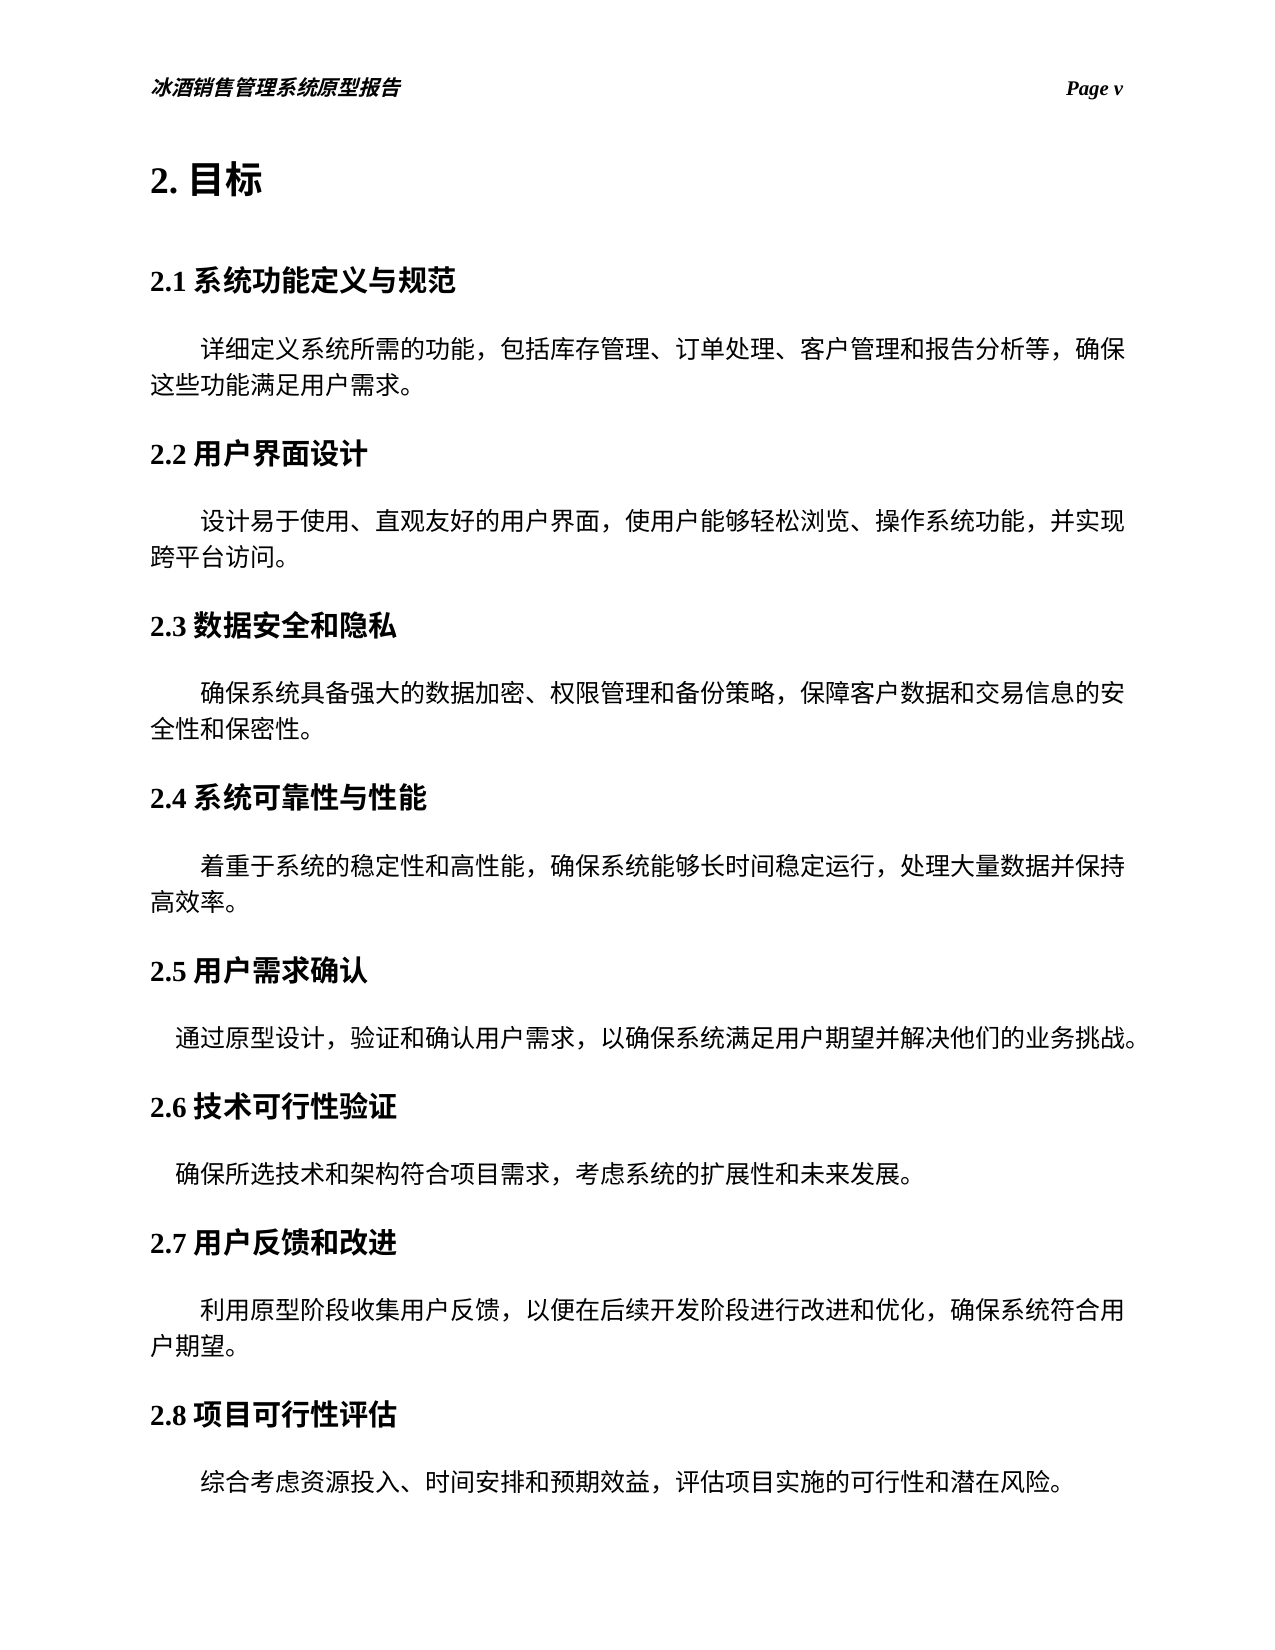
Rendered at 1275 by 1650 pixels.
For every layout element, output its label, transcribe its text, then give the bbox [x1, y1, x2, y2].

text 详细定义系统所需的功能，包括库存管理、订单处理、客户管理和报告分析等，确保这些功能满足用户需求。 [150, 329, 1125, 402]
text 2.2 用户界面设计 [150, 430, 1125, 473]
text 2.4 系统可靠性与性能 [150, 775, 1125, 817]
text 设计易于使用、直观友好的用户界面，使用户能够轻松浏览、操作系统功能，并实现跨平台访问。 [150, 501, 1125, 574]
text 2.5 用户需求确认 [150, 947, 1125, 989]
text 2.1 系统功能定义与规范 [150, 258, 1125, 300]
text 着重于系统的稳定性和高性能，确保系统能够长时间稳定运行，处理大量数据并保持高效率。 [150, 846, 1125, 918]
text 2.3 数据安全和隐私 [150, 603, 1125, 645]
text 通过原型设计，验证和确认用户需求，以确保系统满足用户期望并解决他们的业务挑战。 [150, 1018, 1125, 1054]
text 综合考虑资源投入、时间安排和预期效益，评估项目实施的可行性和潜在风险。 [150, 1463, 1125, 1499]
text 确保所选技术和架构符合项目需求，考虑系统的扩展性和未来发展。 [150, 1154, 1125, 1191]
text 2.6 技术可行性验证 [150, 1083, 1125, 1126]
text 确保系统具备强大的数据加密、权限管理和备份策略，保障客户数据和交易信息的安全性和保密性。 [150, 674, 1125, 746]
subtitle 目标 [150, 150, 1125, 204]
text 2.7 用户反馈和改进 [150, 1219, 1125, 1262]
text 2.8 项目可行性评估 [150, 1392, 1125, 1434]
text 利用原型阶段收集用户反馈，以便在后续开发阶段进行改进和优化，确保系统符合用户期望。 [150, 1290, 1125, 1363]
